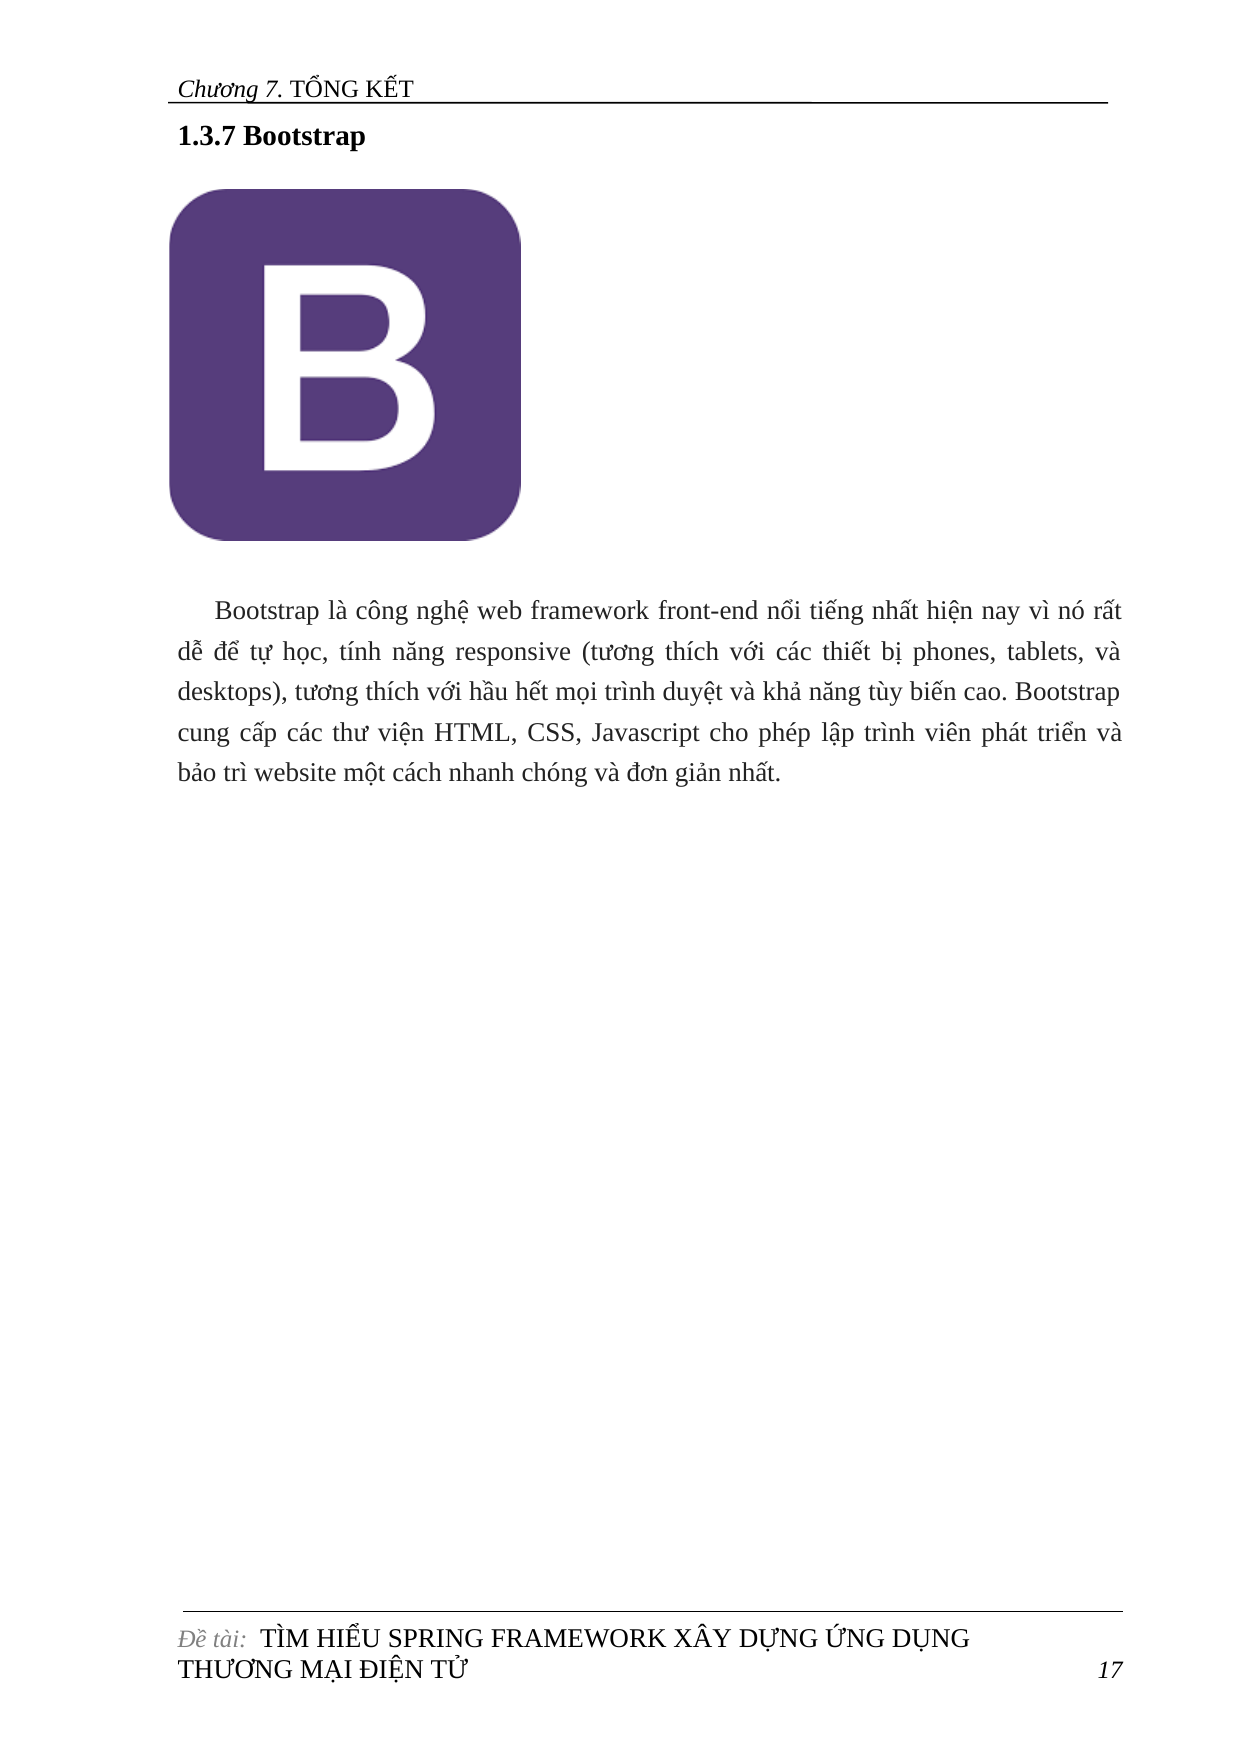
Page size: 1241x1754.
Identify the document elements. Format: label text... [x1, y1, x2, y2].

picture [169, 189, 521, 541]
text Bootstrap là công nghệ web framework front-end nổi tiếng nhất hiện nay vì nó rất dễ để tự học, tính năng responsive (tương thích với các thiết bị phones, tablets, và desktops), tương thích với hầu hết mọi trình duyệt và khả năng tùy biến cao. Bootstrap cung cấp các thư viện HTML, CSS, Javascript cho phép lập trình viên phát triển và bảo trì website một cách nhanh chóng và đơn giản nhất. [177, 594, 1122, 787]
subtitle Bootstrap [177, 118, 1122, 152]
